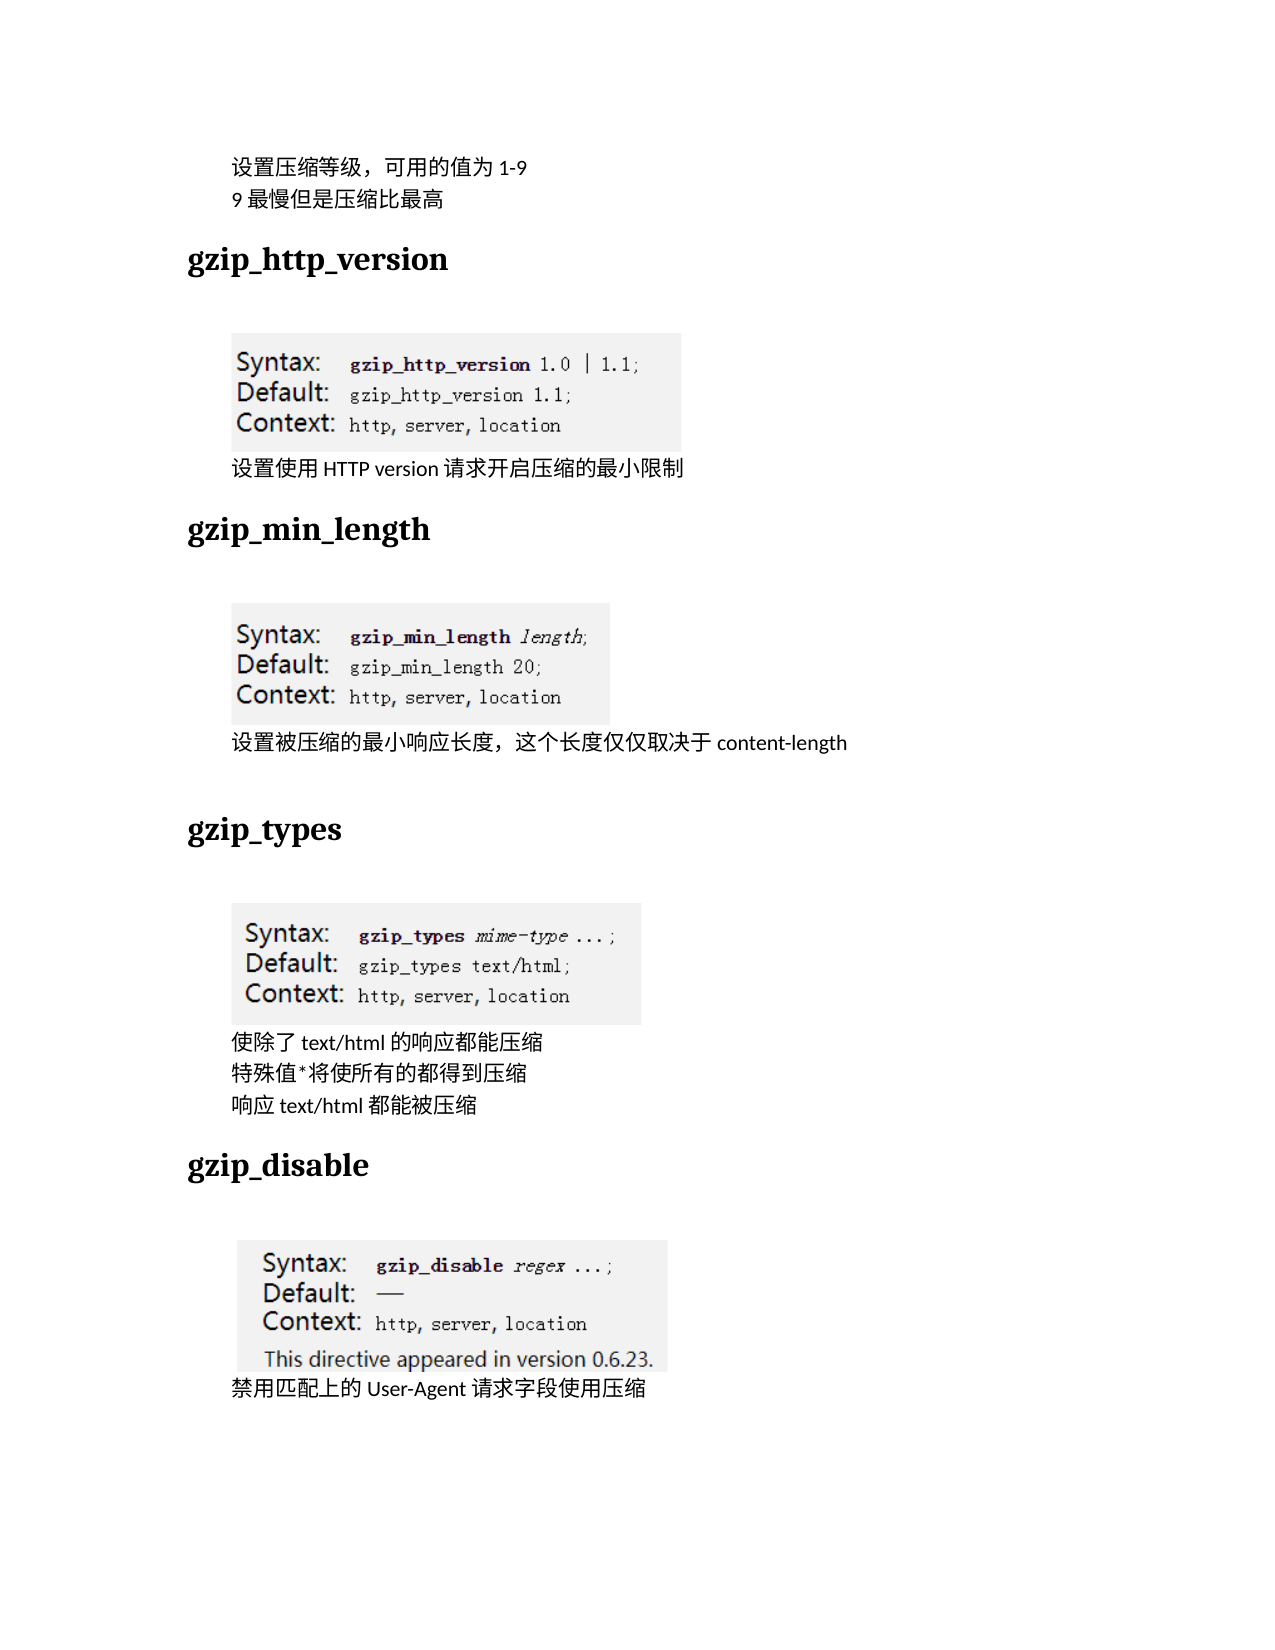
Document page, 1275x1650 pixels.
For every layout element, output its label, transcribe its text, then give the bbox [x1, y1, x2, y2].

text 特殊值*将使所有的都得到压缩 [187, 1056, 1087, 1088]
text 设置压缩等级，可用的值为1-9 [187, 150, 1087, 182]
picture [231, 1240, 668, 1372]
text 禁用匹配上的User-Agent请求字段使用压缩 [187, 1371, 1087, 1403]
subtitle gzip_disable [187, 1147, 1087, 1185]
text 使除了text/html的响应都能压缩 [187, 1024, 1087, 1056]
picture [231, 603, 611, 725]
picture [231, 903, 642, 1025]
picture [231, 333, 682, 452]
text 设置被压缩的最小响应长度，这个长度仅仅取决于content-length [187, 724, 1087, 756]
text 9最慢但是压缩比最高 [187, 182, 1087, 213]
text 响应text/html都能被压缩 [187, 1088, 1087, 1119]
text 设置使用HTTP version请求开启压缩的最小限制 [187, 451, 1087, 483]
subtitle gzip_min_length [187, 510, 1087, 548]
subtitle gzip_http_version [187, 240, 1087, 279]
subtitle gzip_types [187, 810, 1087, 848]
